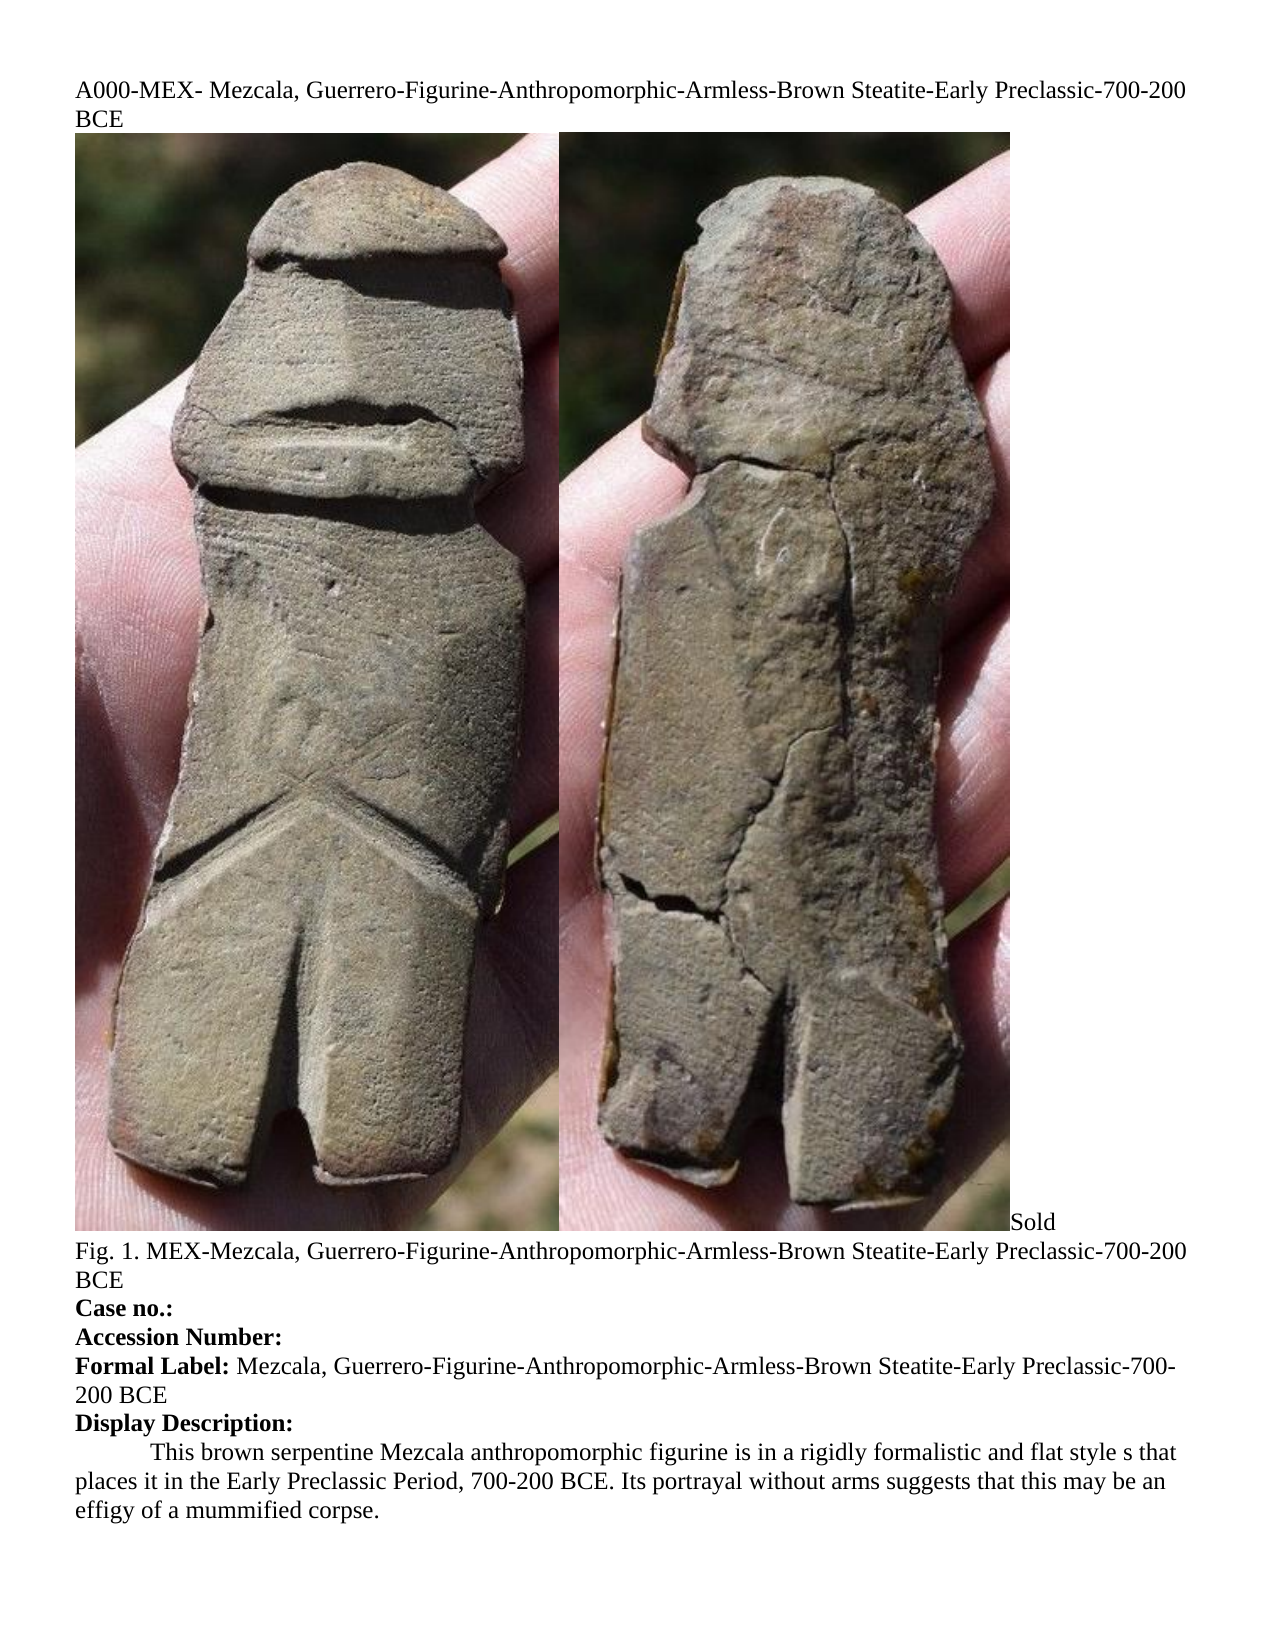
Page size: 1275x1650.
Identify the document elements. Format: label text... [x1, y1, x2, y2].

picture [75, 132, 1010, 1231]
text Display Description: [75, 1408, 1200, 1437]
text Formal Label: Mezcala, Guerrero-Figurine-Anthropomorphic-Armless-Brown Steatite-Early Preclassic-700-200 BCE [75, 1351, 1200, 1408]
text Case no.: [75, 1293, 1200, 1322]
text This brown serpentine Mezcala anthropomorphic figurine is in a rigidly formalistic and flat style s that places it in the Early Preclassic Period, 700-200 BCE. Its portrayal without arms suggests that this may be an effigy of a mummified corpse. [75, 1437, 1200, 1523]
text Accession Number: [75, 1322, 1200, 1351]
text Fig. 1. MEX-Mezcala, Guerrero-Figurine-Anthropomorphic-Armless-Brown Steatite-Early Preclassic-700-200 BCE [75, 1236, 1200, 1293]
text A000-MEX- Mezcala, Guerrero-Figurine-Anthropomorphic-Armless-Brown Steatite-Early Preclassic-700-200 BCE [75, 75, 1200, 132]
